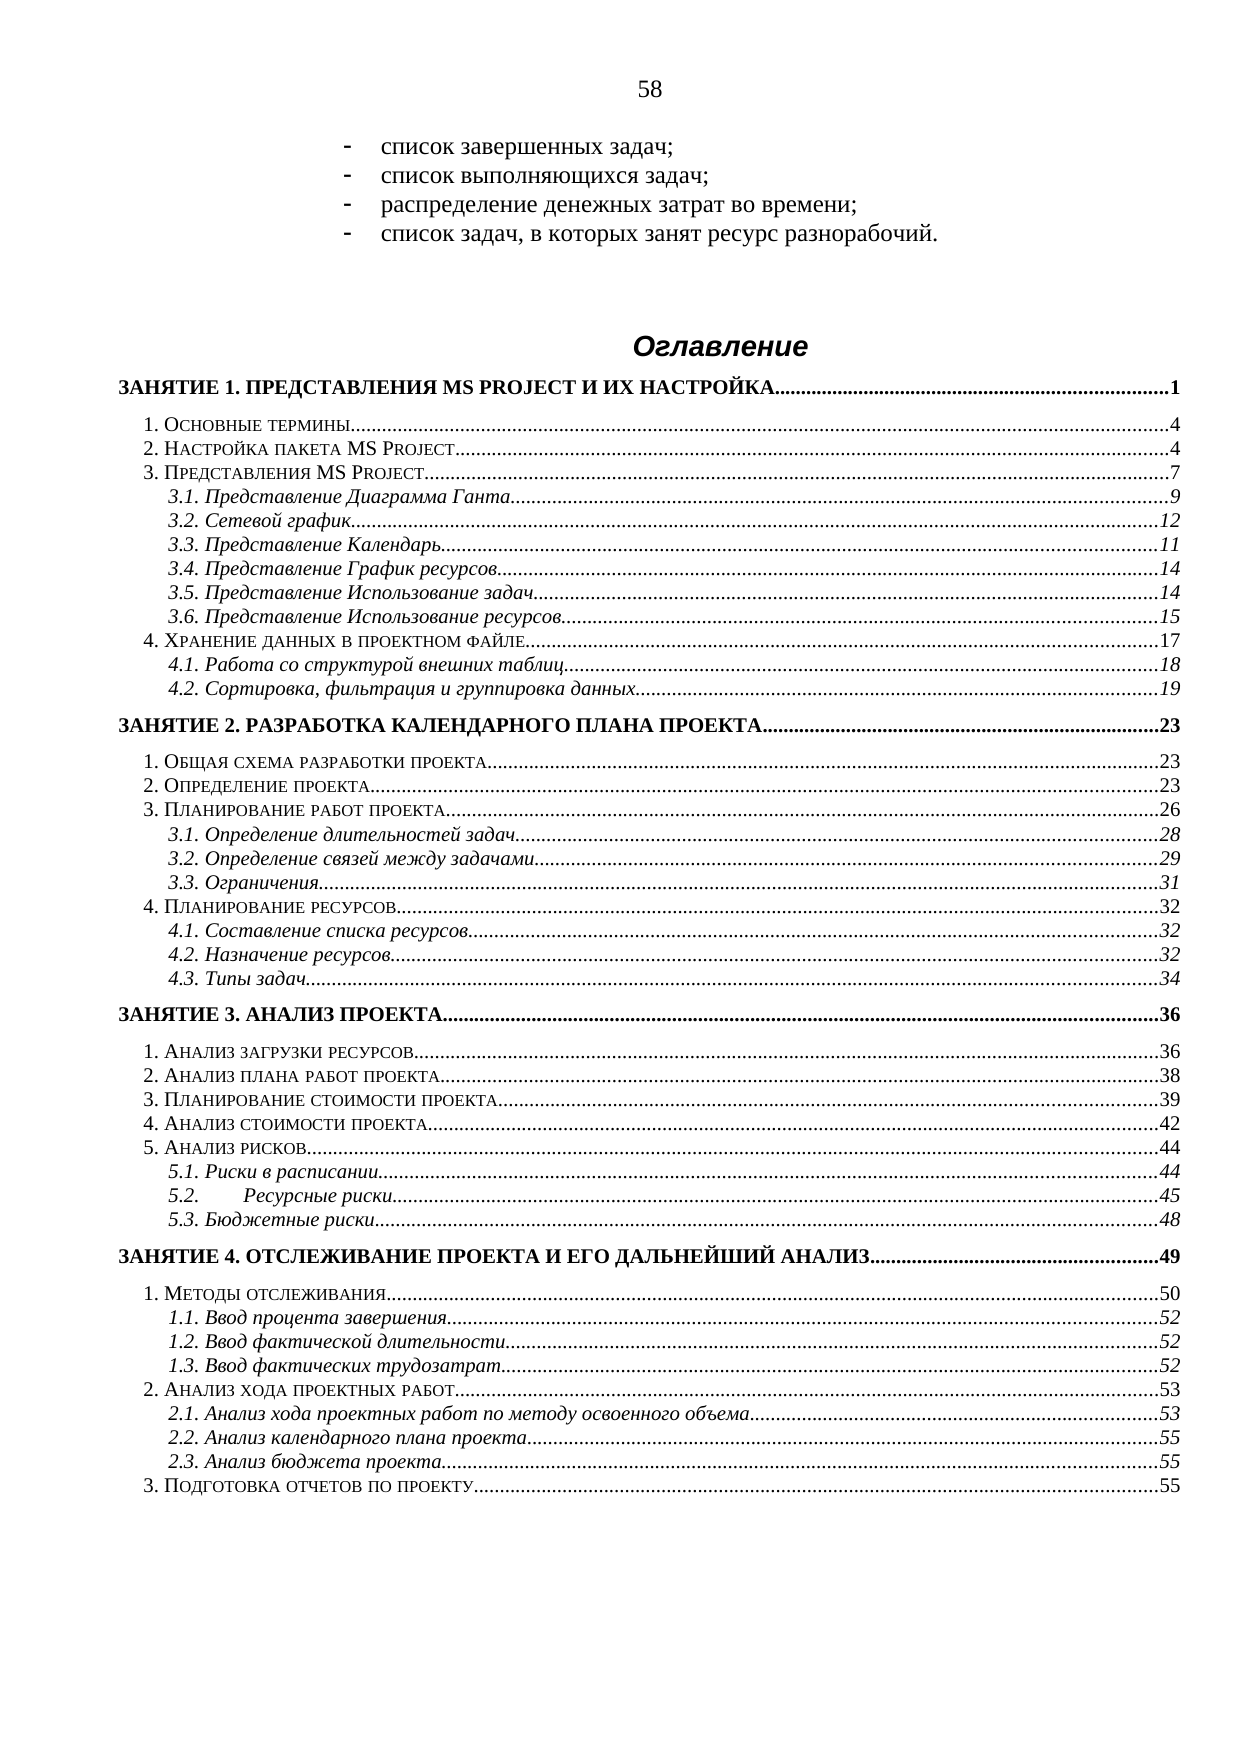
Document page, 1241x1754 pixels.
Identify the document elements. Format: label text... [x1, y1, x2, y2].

list список задач, в которых занят ресурс разнорабочий. [343, 218, 1181, 246]
list список выполняющихся задач; [343, 160, 1181, 189]
text 1. Основные термины 4 [143, 411, 1181, 436]
text Занятие 1. Представления MS Project и их настройка 1 [118, 375, 1181, 399]
text 3. Подготовка отчетов по проекту 55 [143, 1473, 1181, 1497]
text 5.1. Риски в расписании 44 [168, 1159, 1181, 1183]
text 3.2. Определение связей между задачами 29 [168, 846, 1181, 869]
text 5.3. Бюджетные риски 48 [168, 1207, 1181, 1231]
text 3. Представления MS Project 7 [143, 459, 1181, 484]
list список завершенных задач; [343, 131, 1181, 160]
text 1. Общая схема разработки проекта 23 [143, 749, 1181, 773]
text 4. Хранение данных в проектном файле 17 [143, 628, 1181, 652]
text 4.1. Составление списка ресурсов 32 [168, 918, 1181, 942]
list распределение денежных затрат во времени; [343, 189, 1181, 218]
text 3.1. Представление Диаграмма Ганта 9 [168, 484, 1181, 508]
text 3.6. Представление Использование ресурсов 15 [168, 604, 1181, 628]
text 4.3. Типы задач 34 [168, 966, 1181, 990]
text 4.2. Назначение ресурсов 32 [168, 942, 1181, 966]
text 4. Анализ стоимости проекта 42 [143, 1111, 1181, 1135]
text Занятие 3. Анализ проекта 36 [118, 1002, 1181, 1026]
text 2. Анализ плана работ проекта 38 [143, 1063, 1181, 1087]
text 3.1. Определение длительностей задач 28 [168, 821, 1181, 846]
text 1. Методы отслеживания 50 [143, 1281, 1181, 1304]
text 3.2. Сетевой график 12 [168, 508, 1181, 532]
text Занятие 2. Разработка календарного плана проекта 23 [118, 713, 1181, 737]
text 1.3. Ввод фактических трудозатрат 52 [168, 1353, 1181, 1377]
text 4.2. Сортировка, фильтрация и группировка данных 19 [168, 676, 1181, 700]
text 2. Анализ хода проектных работ 53 [143, 1377, 1181, 1401]
text 2.2. Анализ календарного плана проекта 55 [168, 1425, 1181, 1449]
text 1. Анализ загрузки ресурсов 36 [143, 1039, 1181, 1063]
text 3.4. Представление График ресурсов 14 [168, 556, 1181, 580]
text 4. Планирование ресурсов 32 [143, 894, 1181, 918]
text 2.3. Анализ бюджета проекта 55 [168, 1449, 1181, 1473]
text Занятие 4. Отслеживание проекта и его дальнейший анализ 49 [118, 1244, 1181, 1268]
text 3.3. Ограничения 31 [168, 869, 1181, 894]
text 3. Планирование стоимости проекта 39 [143, 1087, 1181, 1111]
text 2. Определение проекта 23 [143, 773, 1181, 797]
text 1.1. Ввод процента завершения 52 [168, 1304, 1181, 1329]
text 3.3. Представление Календарь 11 [168, 532, 1181, 556]
text 5. Анализ рисков 44 [143, 1135, 1181, 1159]
text 3.5. Представление Использование задач 14 [168, 580, 1181, 604]
text 5.2. Ресурсные риски 45 [168, 1183, 1181, 1207]
text 2.1. Анализ хода проектных работ по методу освоенного объема 53 [168, 1401, 1181, 1425]
subtitle Оглавление [260, 329, 1181, 362]
text 4.1. Работа со структурой внешних таблиц 18 [168, 652, 1181, 676]
text 1.2. Ввод фактической длительности 52 [168, 1329, 1181, 1353]
text 2. Настройка пакета MS Project 4 [143, 436, 1181, 459]
text 3. Планирование работ проекта 26 [143, 797, 1181, 821]
